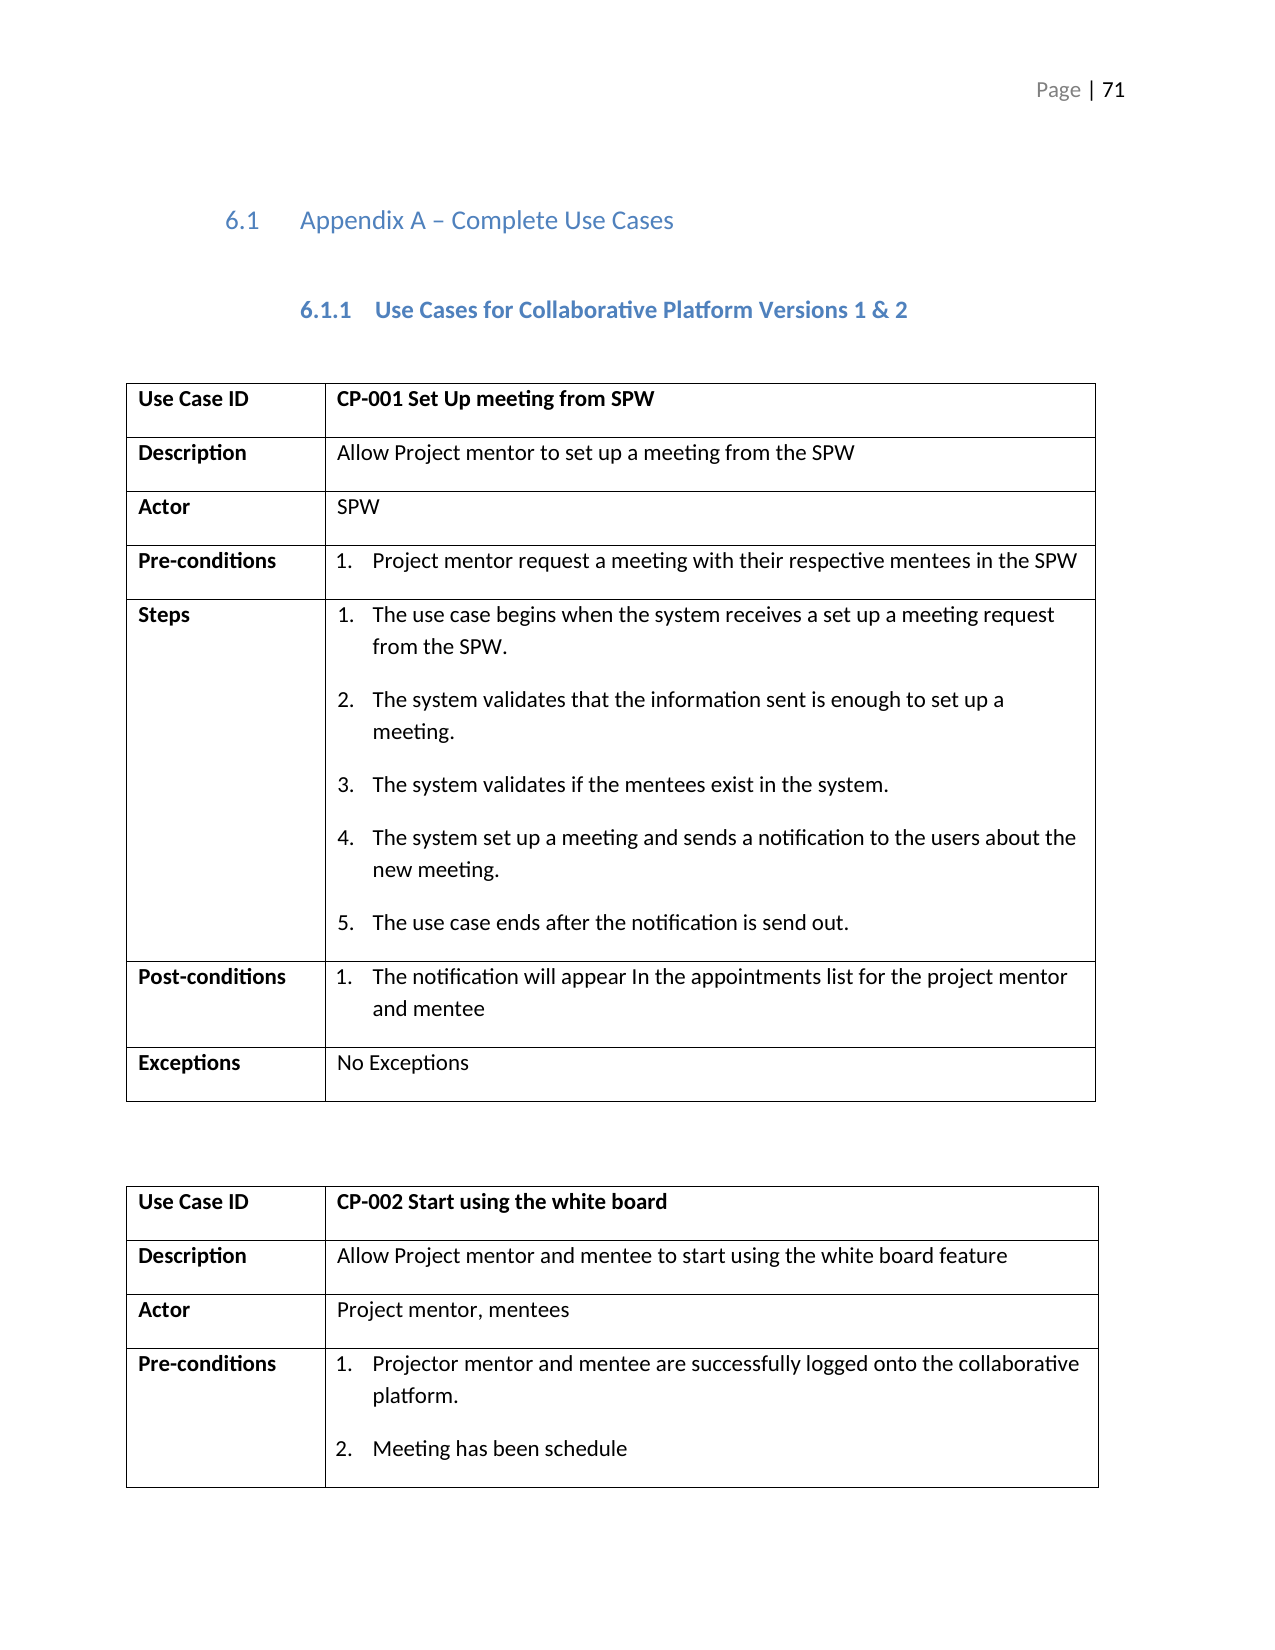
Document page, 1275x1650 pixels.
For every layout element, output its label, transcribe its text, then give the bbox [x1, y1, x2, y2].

table_cell SPW [326, 492, 1095, 545]
table_cell Projector mentor and mentee are successfully logged onto the collaborative platform. Meeting has been schedule [326, 1349, 1098, 1487]
table_cell Actor [127, 492, 325, 545]
table_cell The notification will appear In the appointments list for the project mentor and mentee [326, 962, 1095, 1047]
table_cell Pre-conditions [127, 1349, 325, 1487]
table_cell Allow Project mentor and mentee to start using the white board feature [326, 1241, 1098, 1294]
table_cell Exceptions [127, 1048, 325, 1101]
table_cell Actor [127, 1295, 325, 1348]
subtitle 6.1 Appendix A – Complete Use Cases [225, 203, 1125, 236]
table_cell Project mentor request a meeting with their respective mentees in the SPW [326, 546, 1095, 599]
table_cell Description [127, 438, 325, 491]
table_cell No Exceptions [326, 1048, 1095, 1101]
table_cell Post-conditions [127, 962, 325, 1047]
table_cell Project mentor, mentees [326, 1295, 1098, 1348]
table_header CP-001 Set Up meeting from SPW [326, 384, 1095, 437]
table_cell The use case begins when the system receives a set up a meeting request from the SPW. The system validates that the information sent is enough to set up a meeting. The system validates if the mentees exist in the system. The system set up a meeting and sends a notification to the users about the new meeting. The use case ends after the notification is send out. [326, 600, 1095, 961]
table_cell Allow Project mentor to set up a meeting from the SPW [326, 438, 1095, 491]
table_header CP-002 Start using the white board [326, 1187, 1098, 1240]
table_header Use Case ID [127, 1187, 325, 1240]
table_cell Pre-conditions [127, 546, 325, 599]
table_cell Steps [127, 600, 325, 961]
table_cell Description [127, 1241, 325, 1294]
table_header Use Case ID [127, 384, 325, 437]
text 6.1.1 Use Cases for Collaborative Platform Versions 1 & 2 [150, 294, 1125, 324]
